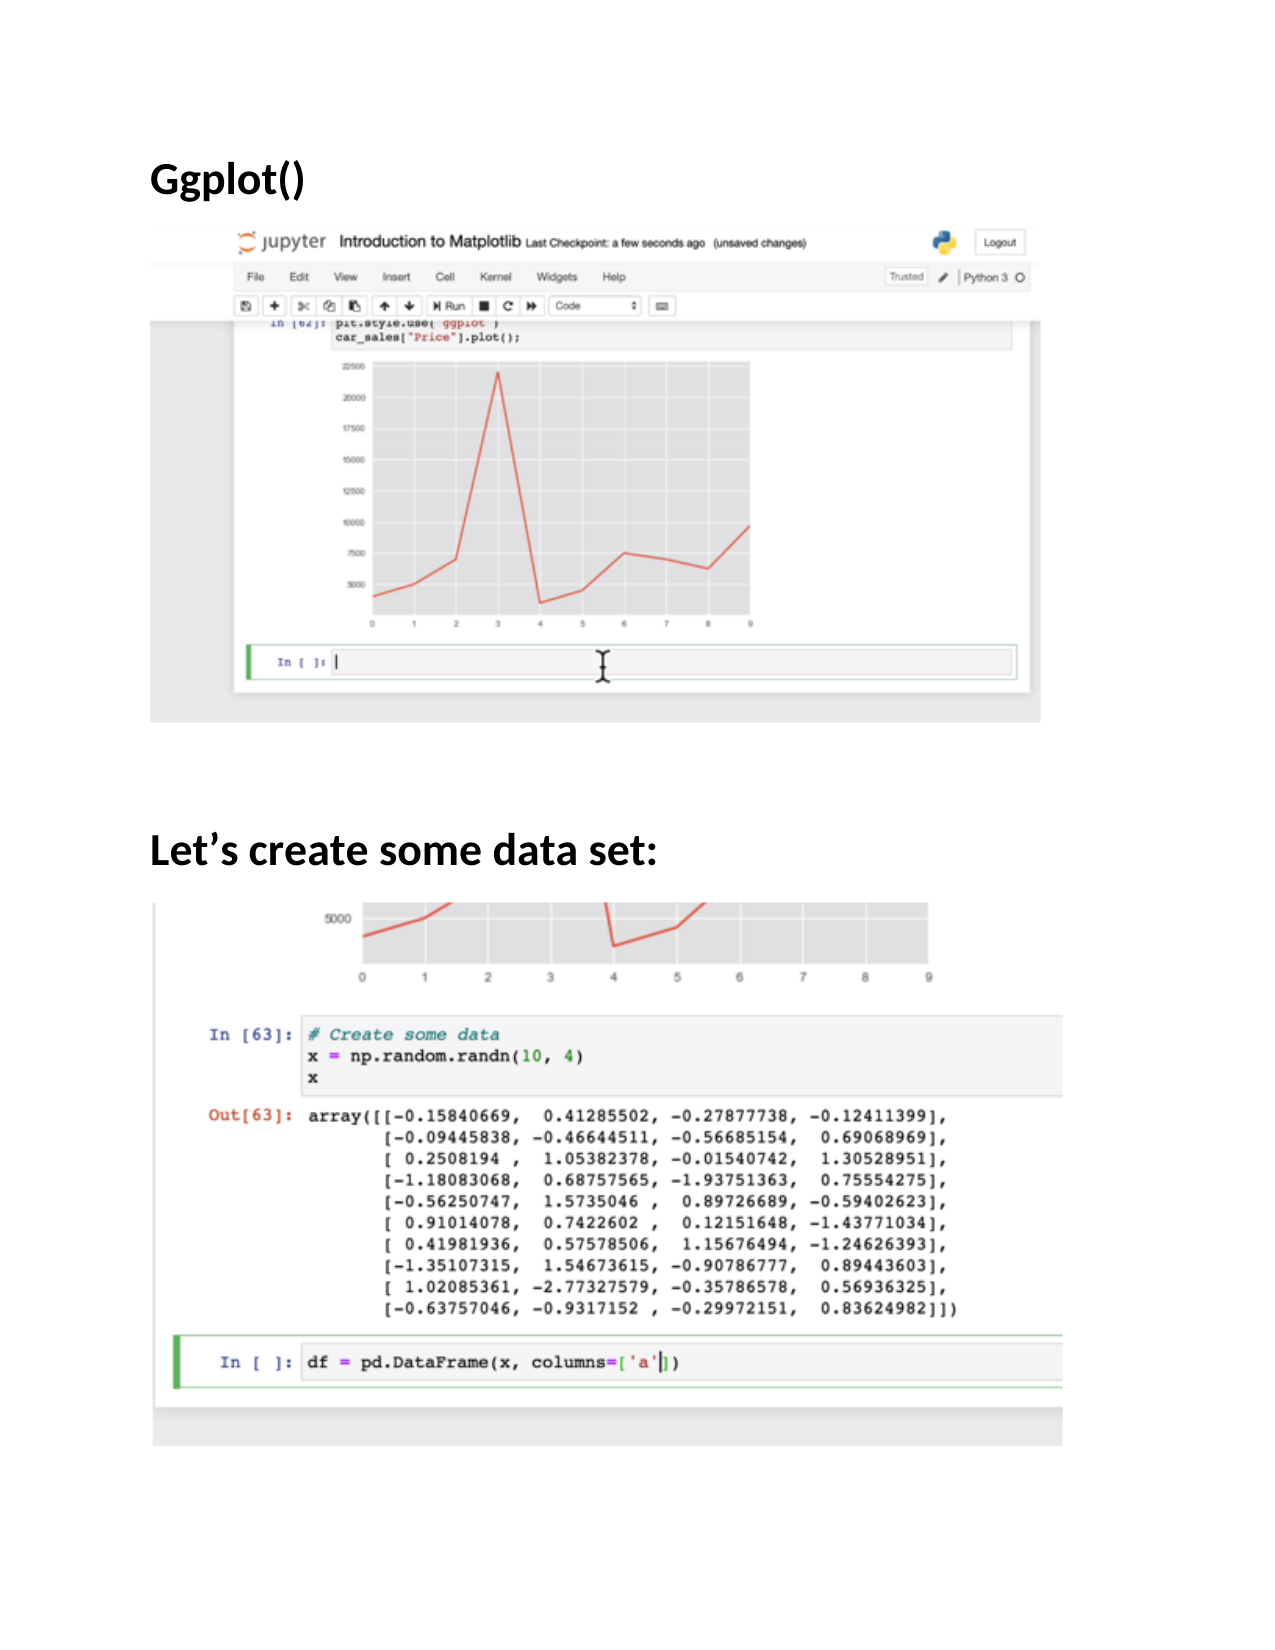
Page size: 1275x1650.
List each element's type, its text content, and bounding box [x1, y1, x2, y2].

picture [150, 898, 1063, 1446]
picture [150, 227, 1041, 726]
text Ggplot() [150, 150, 1125, 206]
text Let’s create some data set: [150, 821, 1125, 877]
